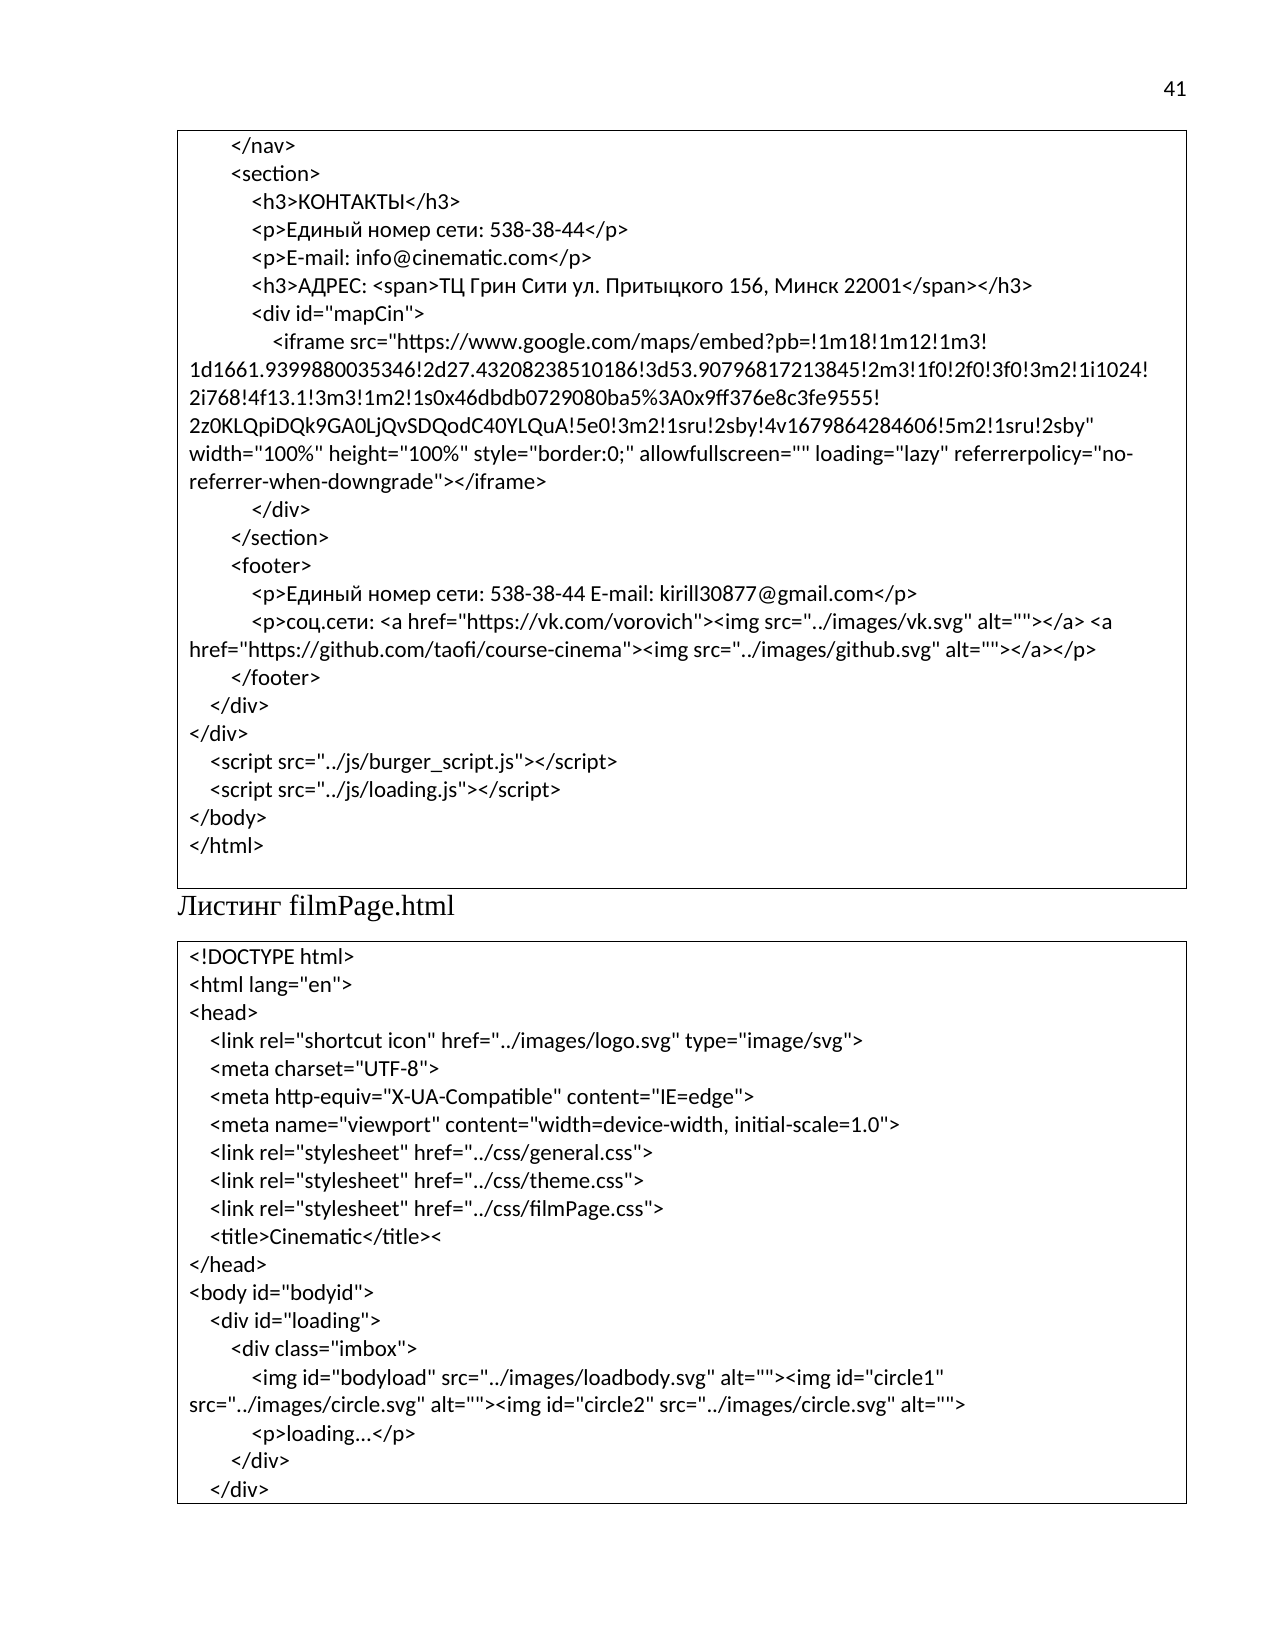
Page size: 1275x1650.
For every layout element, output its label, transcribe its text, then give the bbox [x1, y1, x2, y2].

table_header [178, 131, 1186, 887]
text Листинг filmPage.html [177, 889, 1186, 922]
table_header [178, 942, 1186, 1503]
